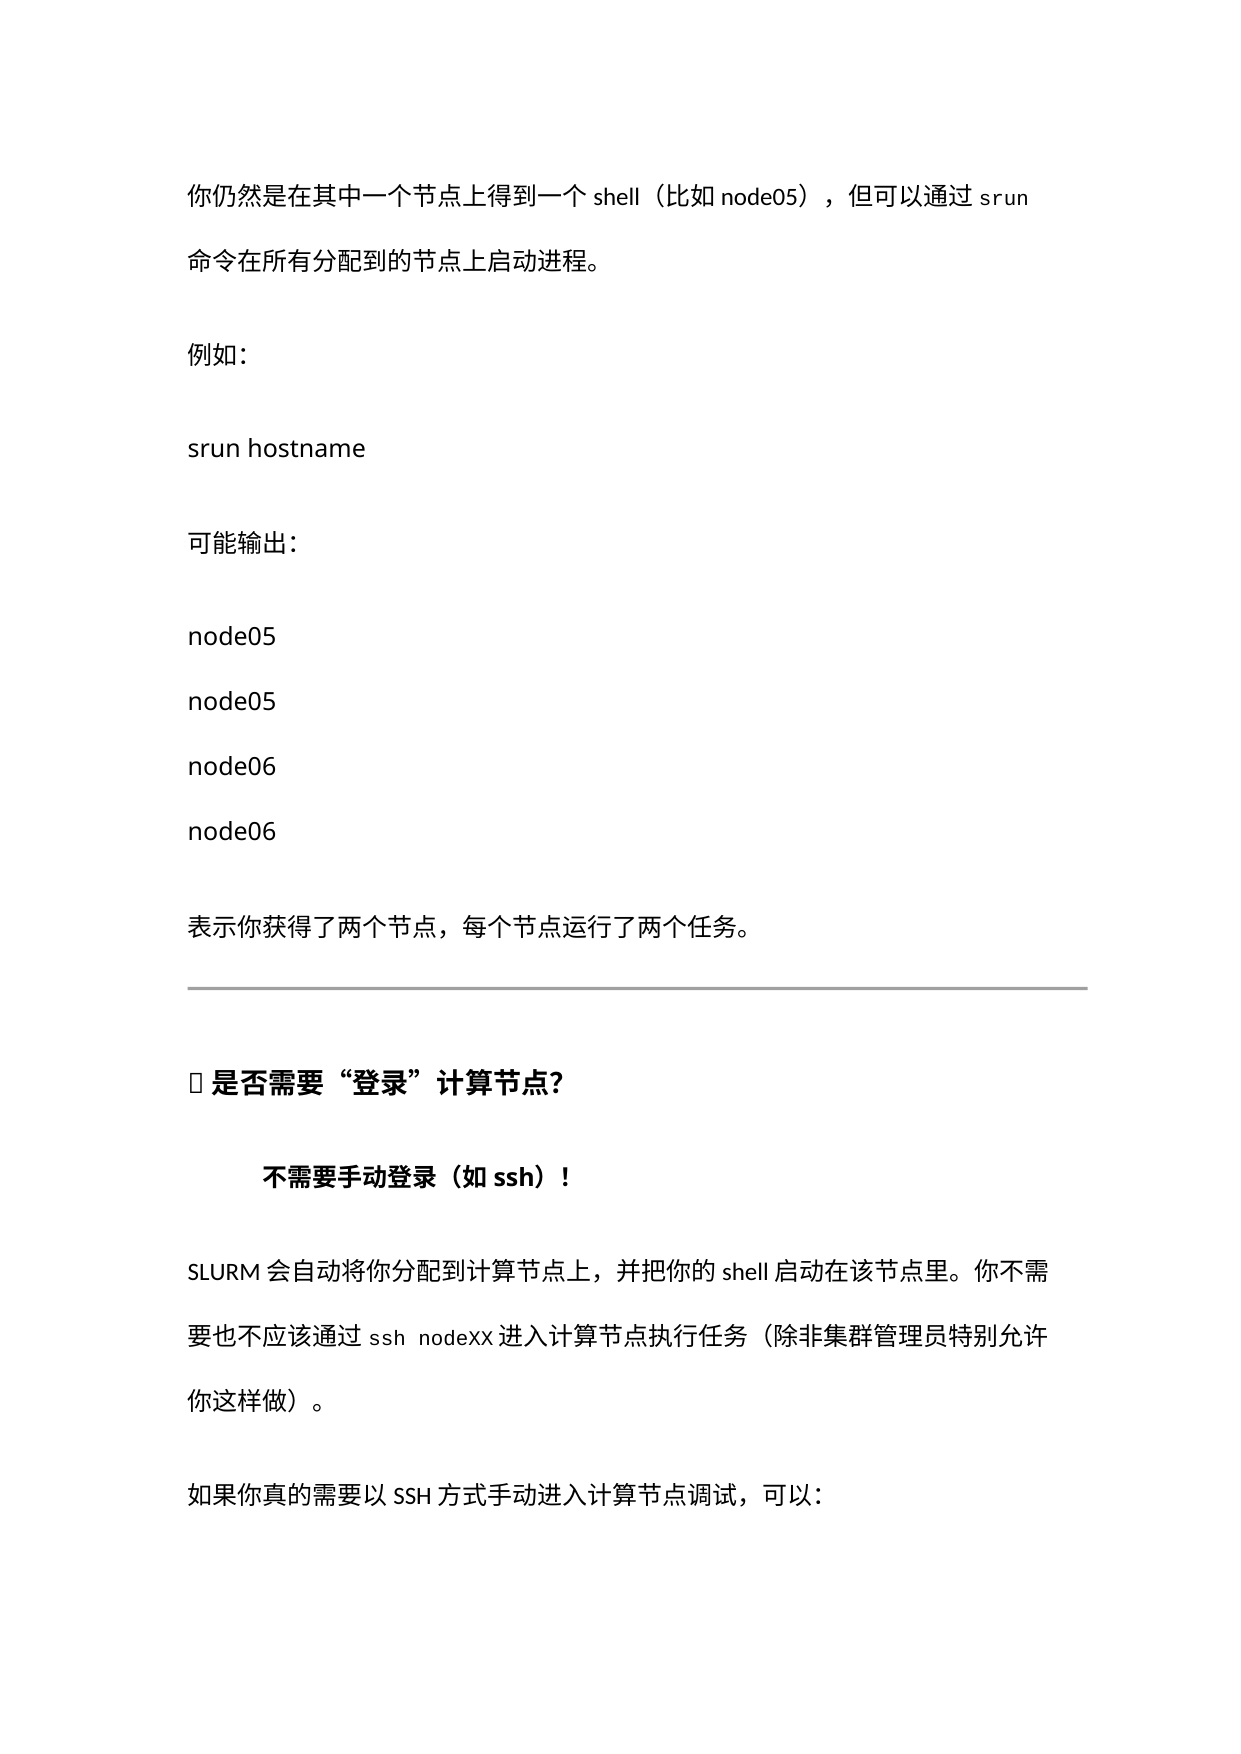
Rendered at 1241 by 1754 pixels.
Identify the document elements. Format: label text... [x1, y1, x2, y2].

text node05 [187, 604, 1053, 669]
text srun hostname [187, 415, 1053, 480]
text node06 [187, 799, 1053, 864]
text 表示你获得了两个节点，每个节点运行了两个任务。 [187, 893, 1053, 958]
text 如果你真的需要以 SSH 方式手动进入计算节点调试，可以： [187, 1461, 1053, 1526]
subtitle ✅ 是否需要“登录”计算节点？ [187, 1049, 1053, 1114]
text node05 [187, 669, 1053, 734]
text 可能输出： [187, 509, 1053, 574]
text SLURM 会自动将你分配到计算节点上，并把你的 shell 启动在该节点里。你不需要也不应该通过 ssh nodeXX 进入计算节点执行任务（除非集群管理员特别允许你这样做）。 [187, 1237, 1053, 1432]
text node06 [187, 734, 1053, 799]
text 例如： [187, 321, 1053, 386]
text 你仍然是在其中一个节点上得到一个 shell（比如 node05），但可以通过 srun 命令在所有分配到的节点上启动进程。 [187, 162, 1053, 292]
text 不需要手动登录（如 ssh）！ [262, 1143, 978, 1208]
